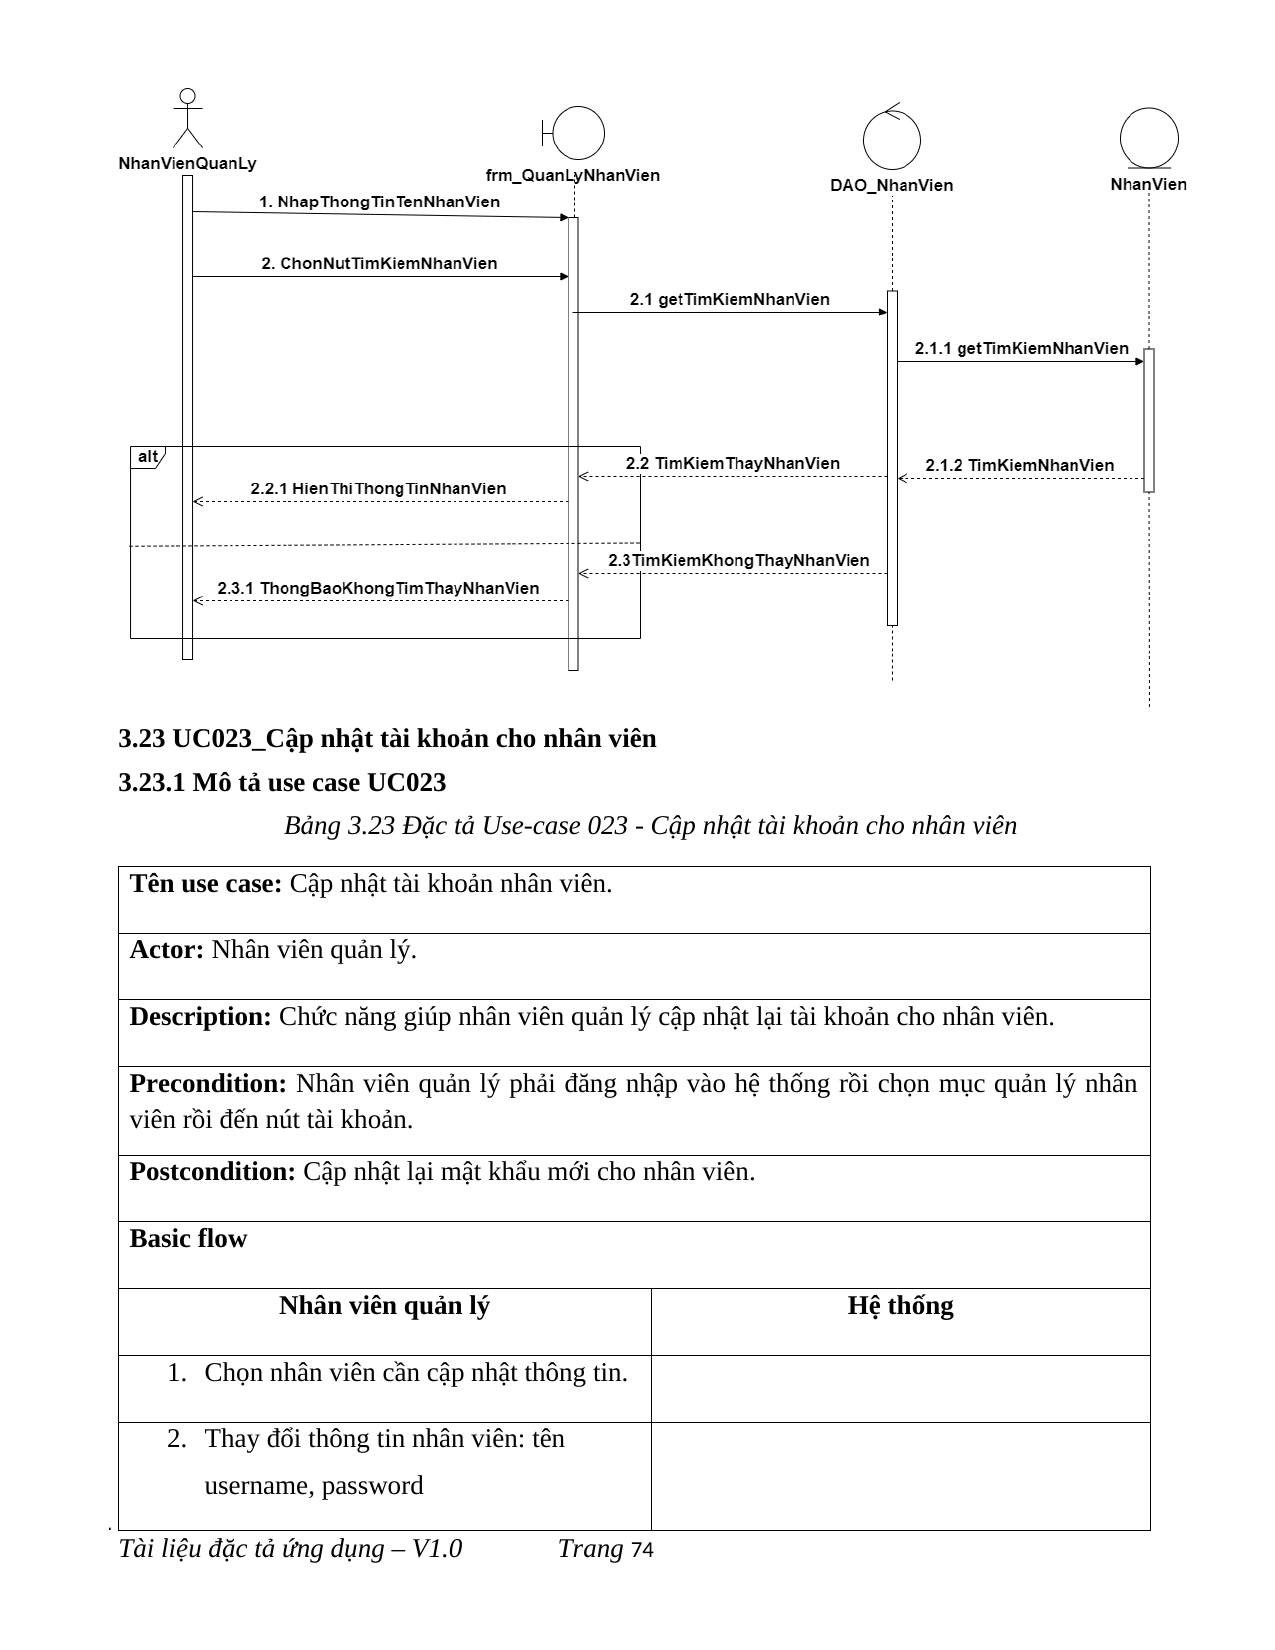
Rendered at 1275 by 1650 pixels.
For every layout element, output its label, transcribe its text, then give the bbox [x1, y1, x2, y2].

table_cell [652, 1423, 1150, 1530]
table_cell Hệ thống [652, 1289, 1150, 1355]
table_cell Description: Chức năng giúp nhân viên quản lý cập nhật lại tài khoản cho nhân viên. [119, 1000, 1150, 1066]
table_cell Precondition: Nhân viên quản lý phải đăng nhập vào hệ thống rồi chọn mục quản lý nhân viên rồi đến nút tài khoản. [119, 1067, 1150, 1154]
table_cell Basic flow [119, 1222, 1150, 1288]
text Bảng 3.23 Đặc tả Use-case 023 - Cập nhật tài khoản cho nhân viên [118, 809, 1186, 840]
table_cell Chọn nhân viên cần cập nhật thông tin. [119, 1356, 651, 1422]
table_cell Thay đổi thông tin nhân viên: tên username, password [119, 1423, 651, 1530]
table_cell Actor: Nhân viên quản lý. [119, 934, 1150, 999]
table_cell [652, 1356, 1150, 1422]
table_cell Nhân viên quản lý [119, 1289, 651, 1355]
text 3.23 UC023_Cập nhật tài khoản cho nhân viên [118, 722, 1186, 753]
text 3.23.1 Mô tả use case UC023 [118, 766, 1186, 797]
table_header Tên use case: Cập nhật tài khoản nhân viên. [119, 867, 1150, 932]
picture [118, 88, 1187, 710]
table_cell Postcondition: Cập nhật lại mật khẩu mới cho nhân viên. [119, 1156, 1150, 1221]
